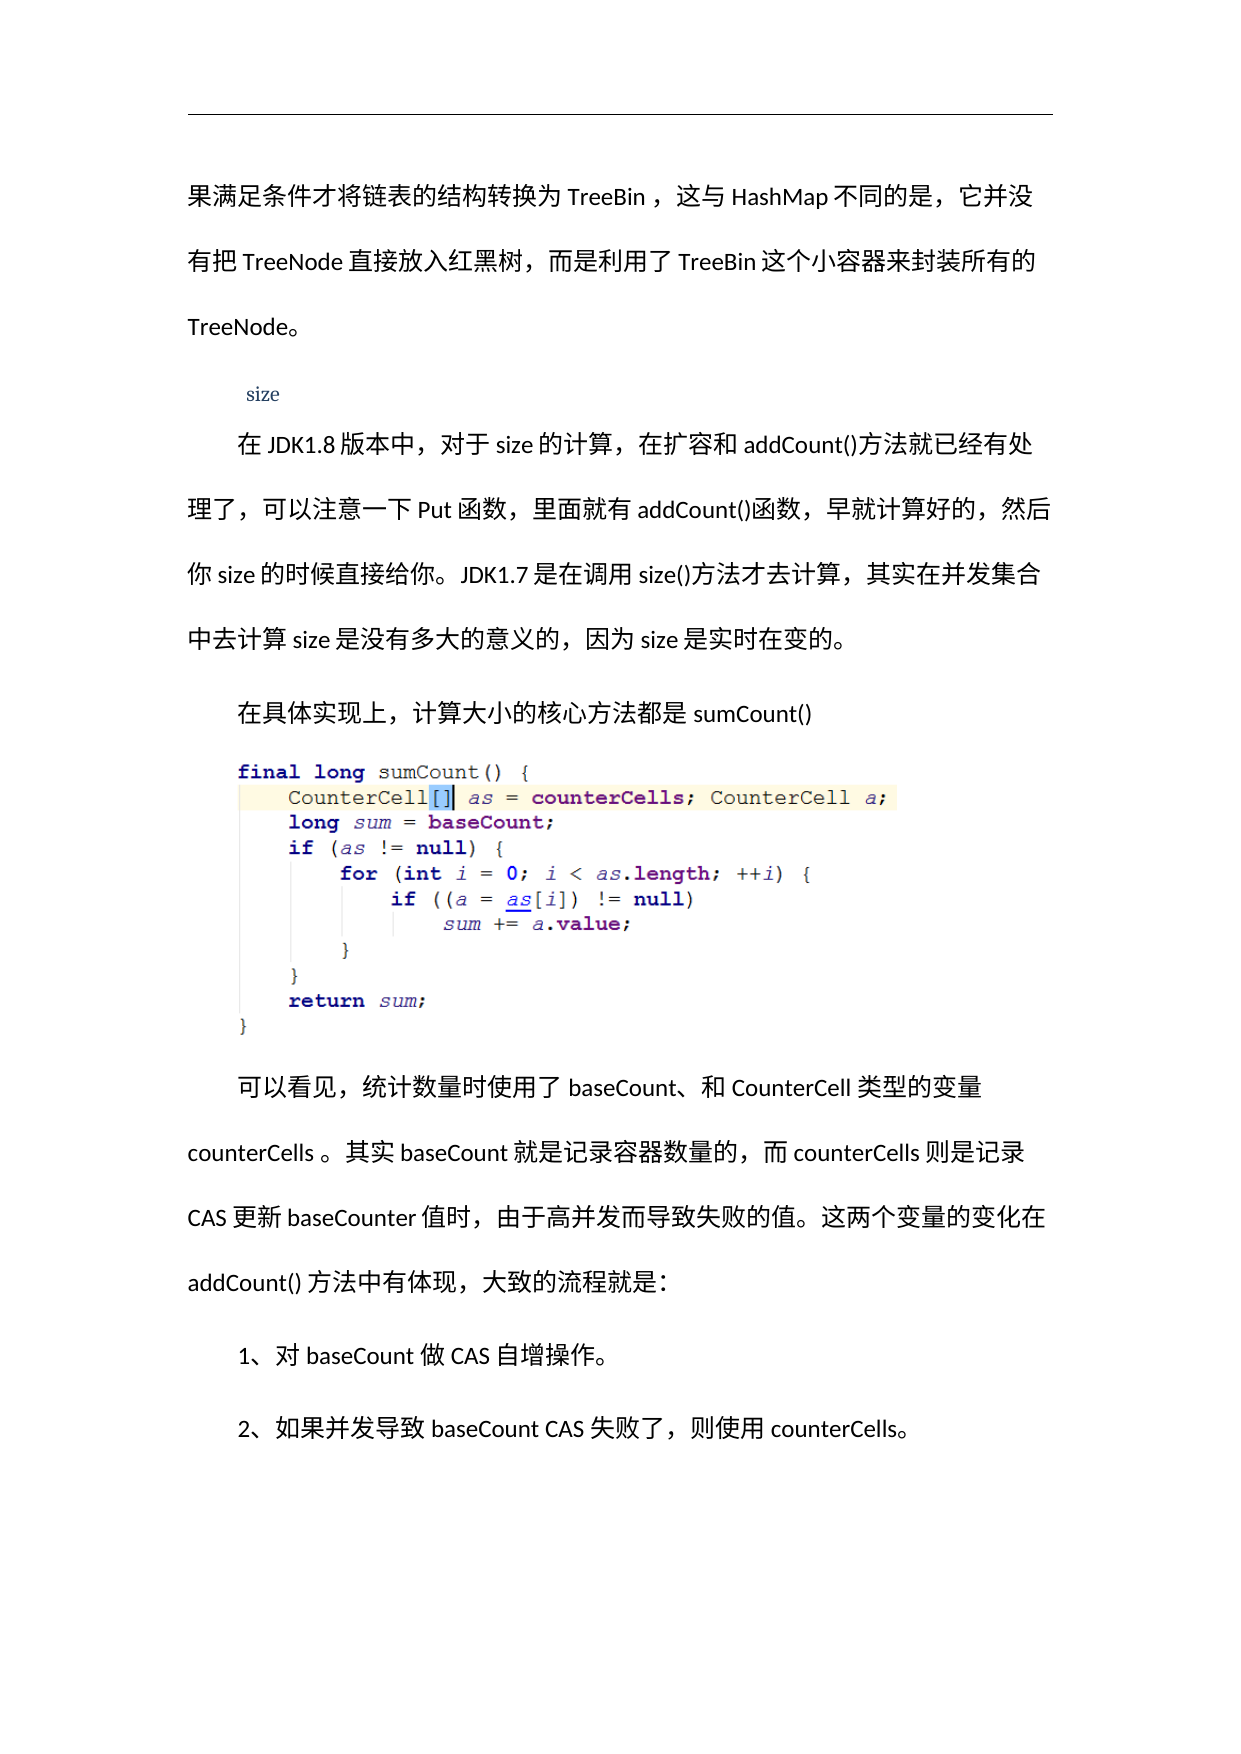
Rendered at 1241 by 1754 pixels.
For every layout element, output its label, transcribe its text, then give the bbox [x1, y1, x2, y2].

text 可以看见，统计数量时使用了 baseCount、和CounterCell 类型的变量counterCells 。其实baseCount就是记录容器数量的，而counterCells则是记录CAS更新baseCounter值时，由于高并发而导致失败的值。这两个变量的变化在addCount() 方法中有体现，大致的流程就是： [187, 1053, 1053, 1313]
text 2、如果并发导致 baseCount CAS 失败了，则使用 counterCells。 [187, 1394, 1053, 1459]
text 在JDK1.8版本中，对于size的计算，在扩容和addCount()方法就已经有处理了，可以注意一下Put函数，里面就有addCount()函数，早就计算好的，然后你size的时候直接给你。JDK1.7是在调用size()方法才去计算，其实在并发集合中去计算size是没有多大的意义的，因为size是实时在变的。 [187, 410, 1053, 670]
subtitle size [187, 378, 1053, 410]
text 在具体实现上，计算大小的核心方法都是 sumCount() [187, 679, 1053, 744]
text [187, 162, 1053, 357]
picture [237, 757, 897, 1039]
text 1、对 baseCount 做 CAS 自增操作。 [187, 1321, 1053, 1386]
